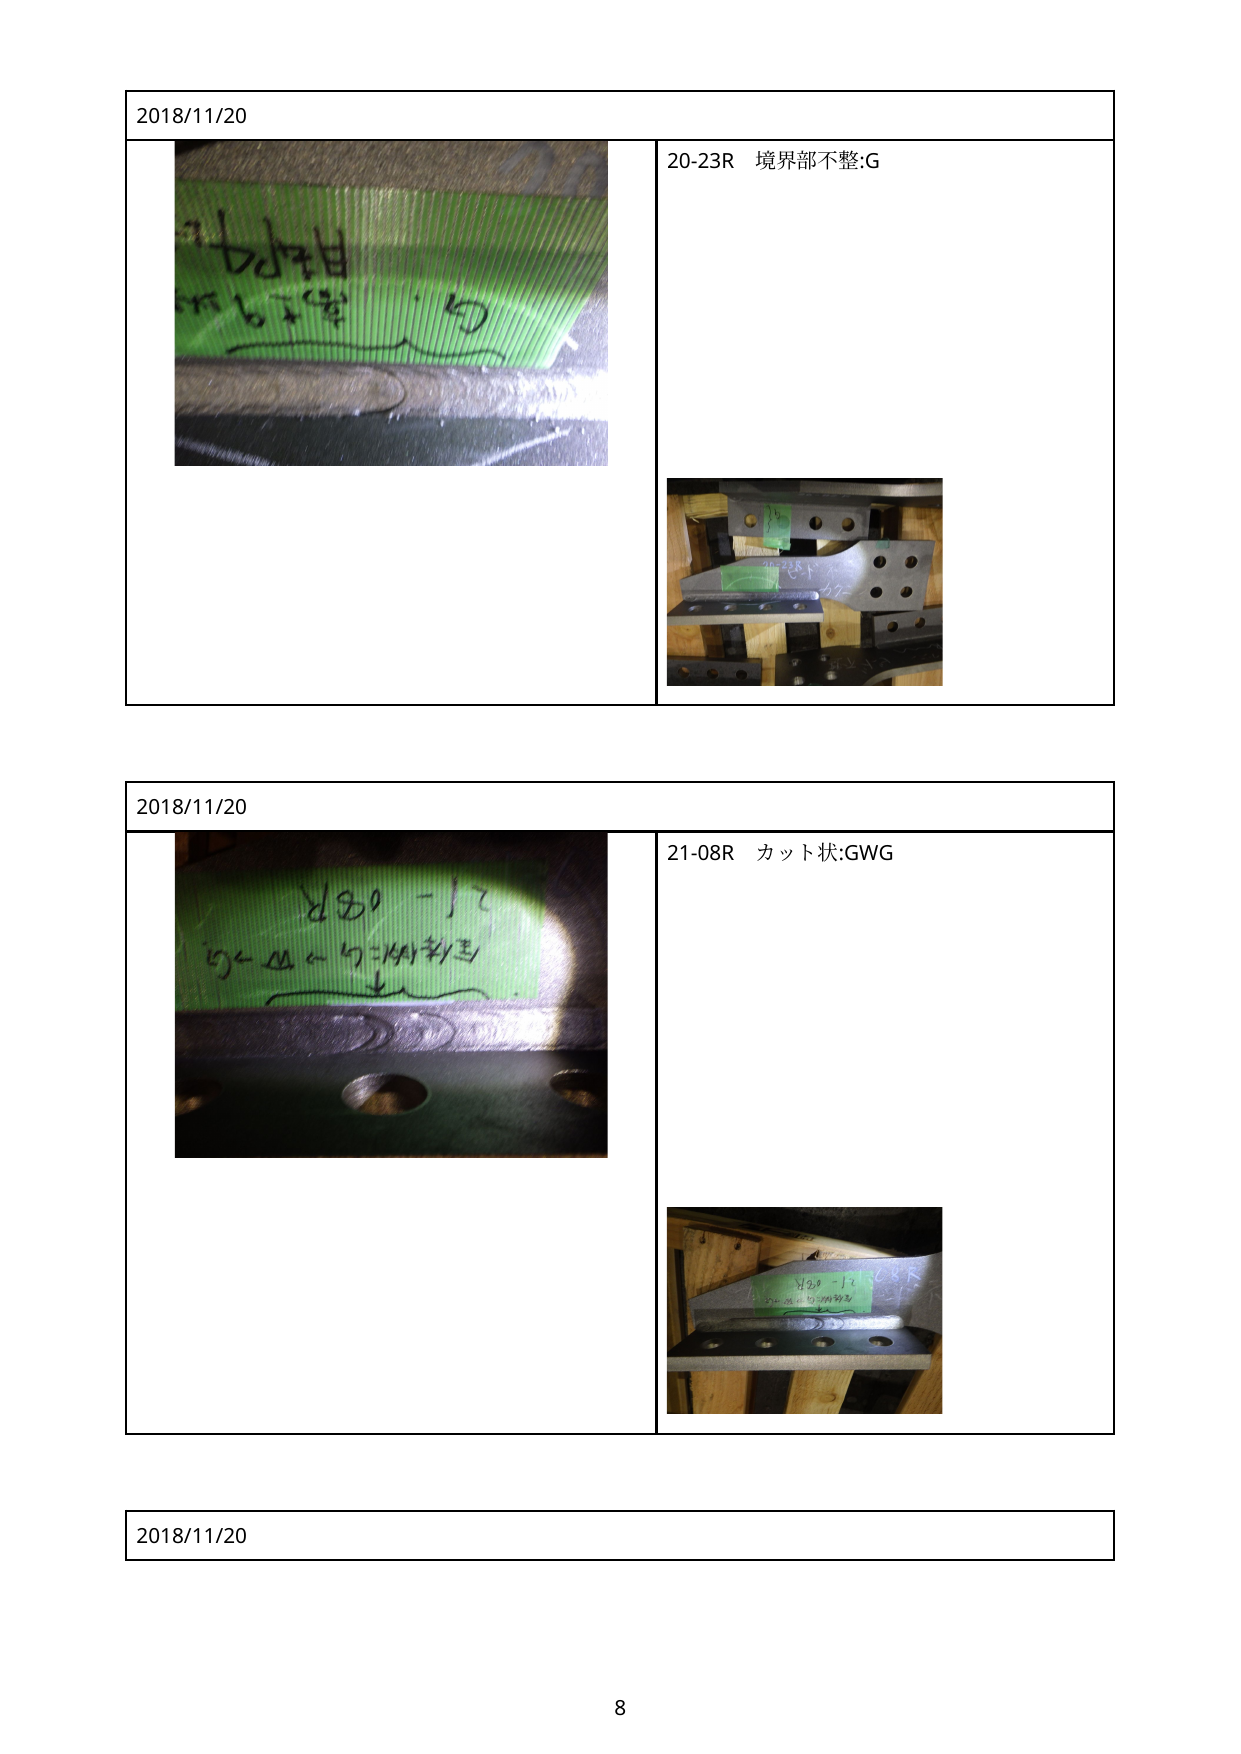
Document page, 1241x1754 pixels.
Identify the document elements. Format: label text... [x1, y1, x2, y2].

table_header 2018/11/20 [127, 92, 1113, 139]
picture [174, 832, 608, 1158]
picture [174, 141, 608, 466]
table_cell [127, 833, 655, 1432]
picture [666, 478, 943, 686]
table_cell 20-23R 境界部不整:G [658, 141, 1113, 704]
table_header 2018/11/20 [127, 783, 1113, 830]
table_cell 21-08R カット状:GWG [658, 833, 1113, 1432]
table_header 2018/11/20 [127, 1512, 1113, 1559]
table_cell [127, 141, 655, 704]
picture [666, 1207, 943, 1414]
